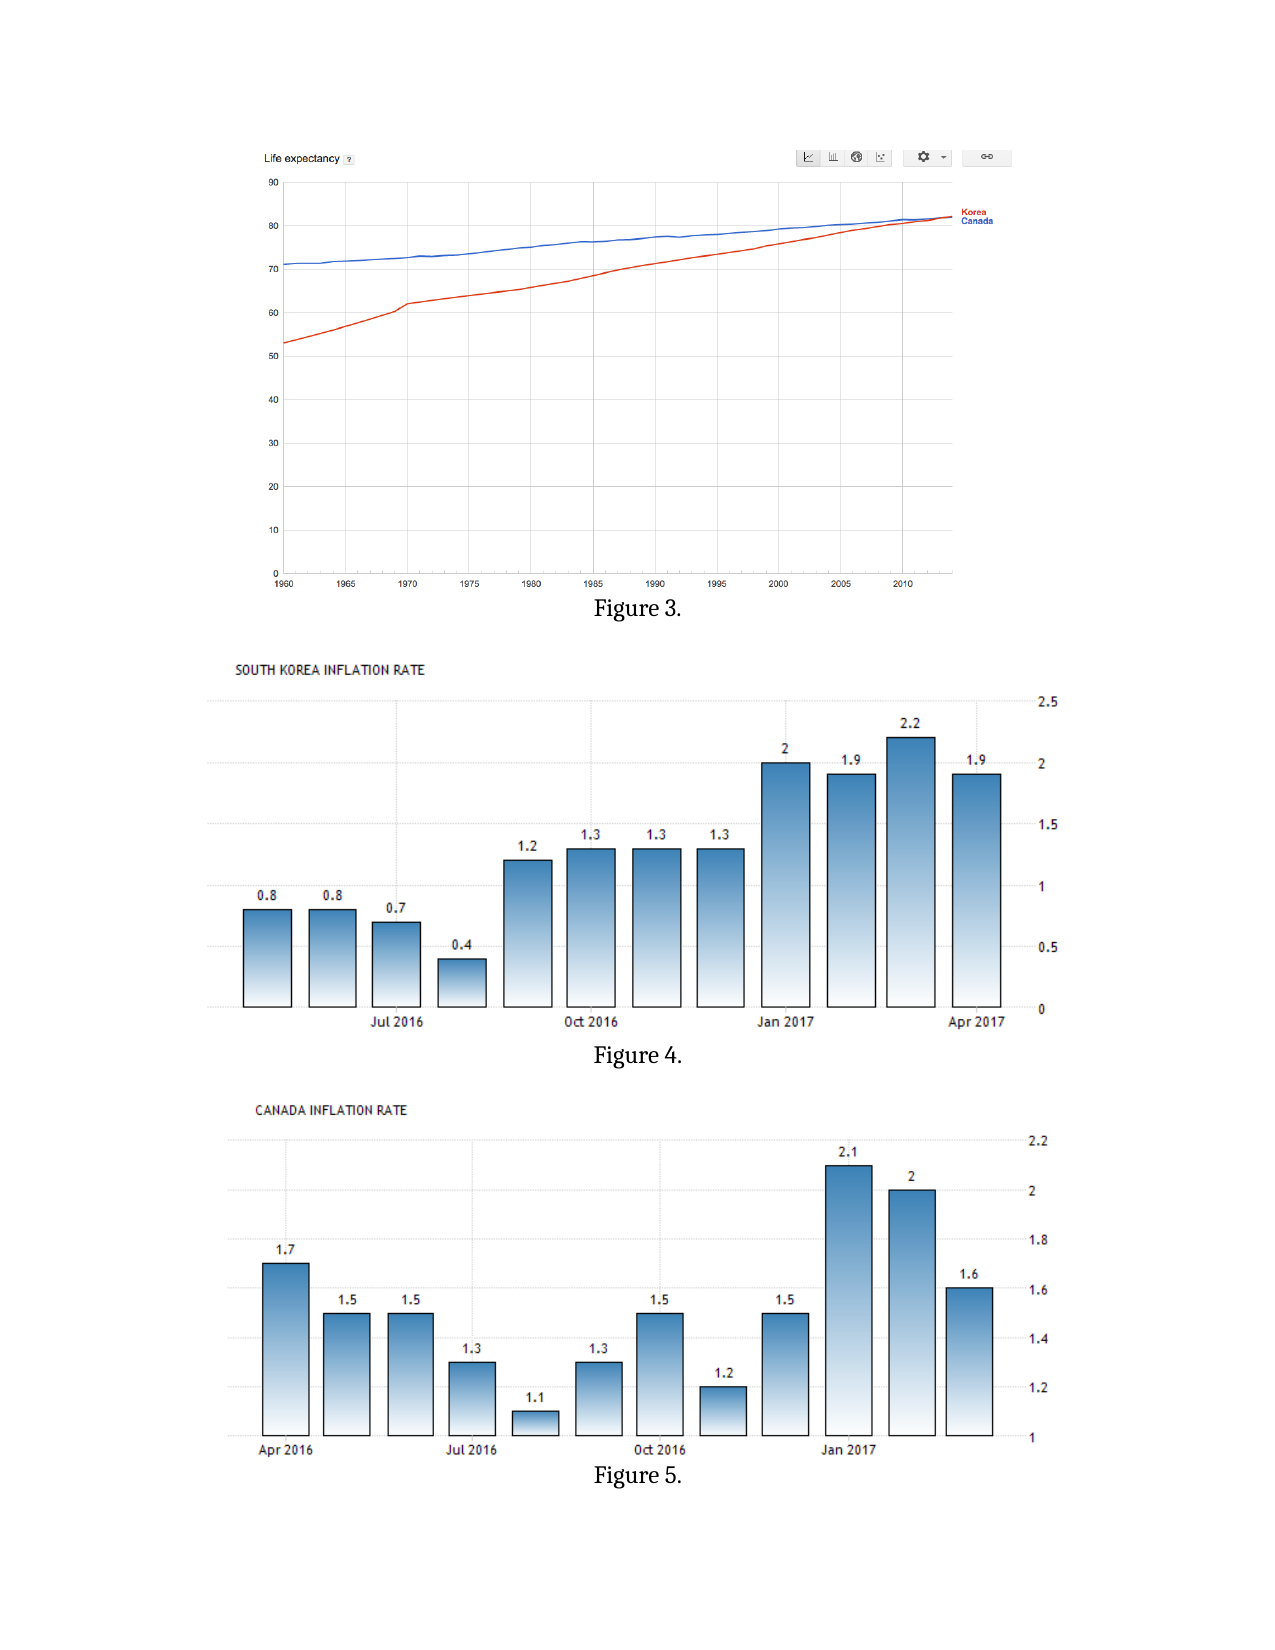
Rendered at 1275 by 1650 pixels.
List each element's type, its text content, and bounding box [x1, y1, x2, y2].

picture [200, 651, 1075, 1042]
text Figure 4. [150, 1041, 1125, 1070]
picture [259, 150, 1016, 594]
text Figure 3. [150, 594, 1125, 622]
picture [211, 1098, 1064, 1462]
text Figure 5. [150, 1461, 1125, 1490]
